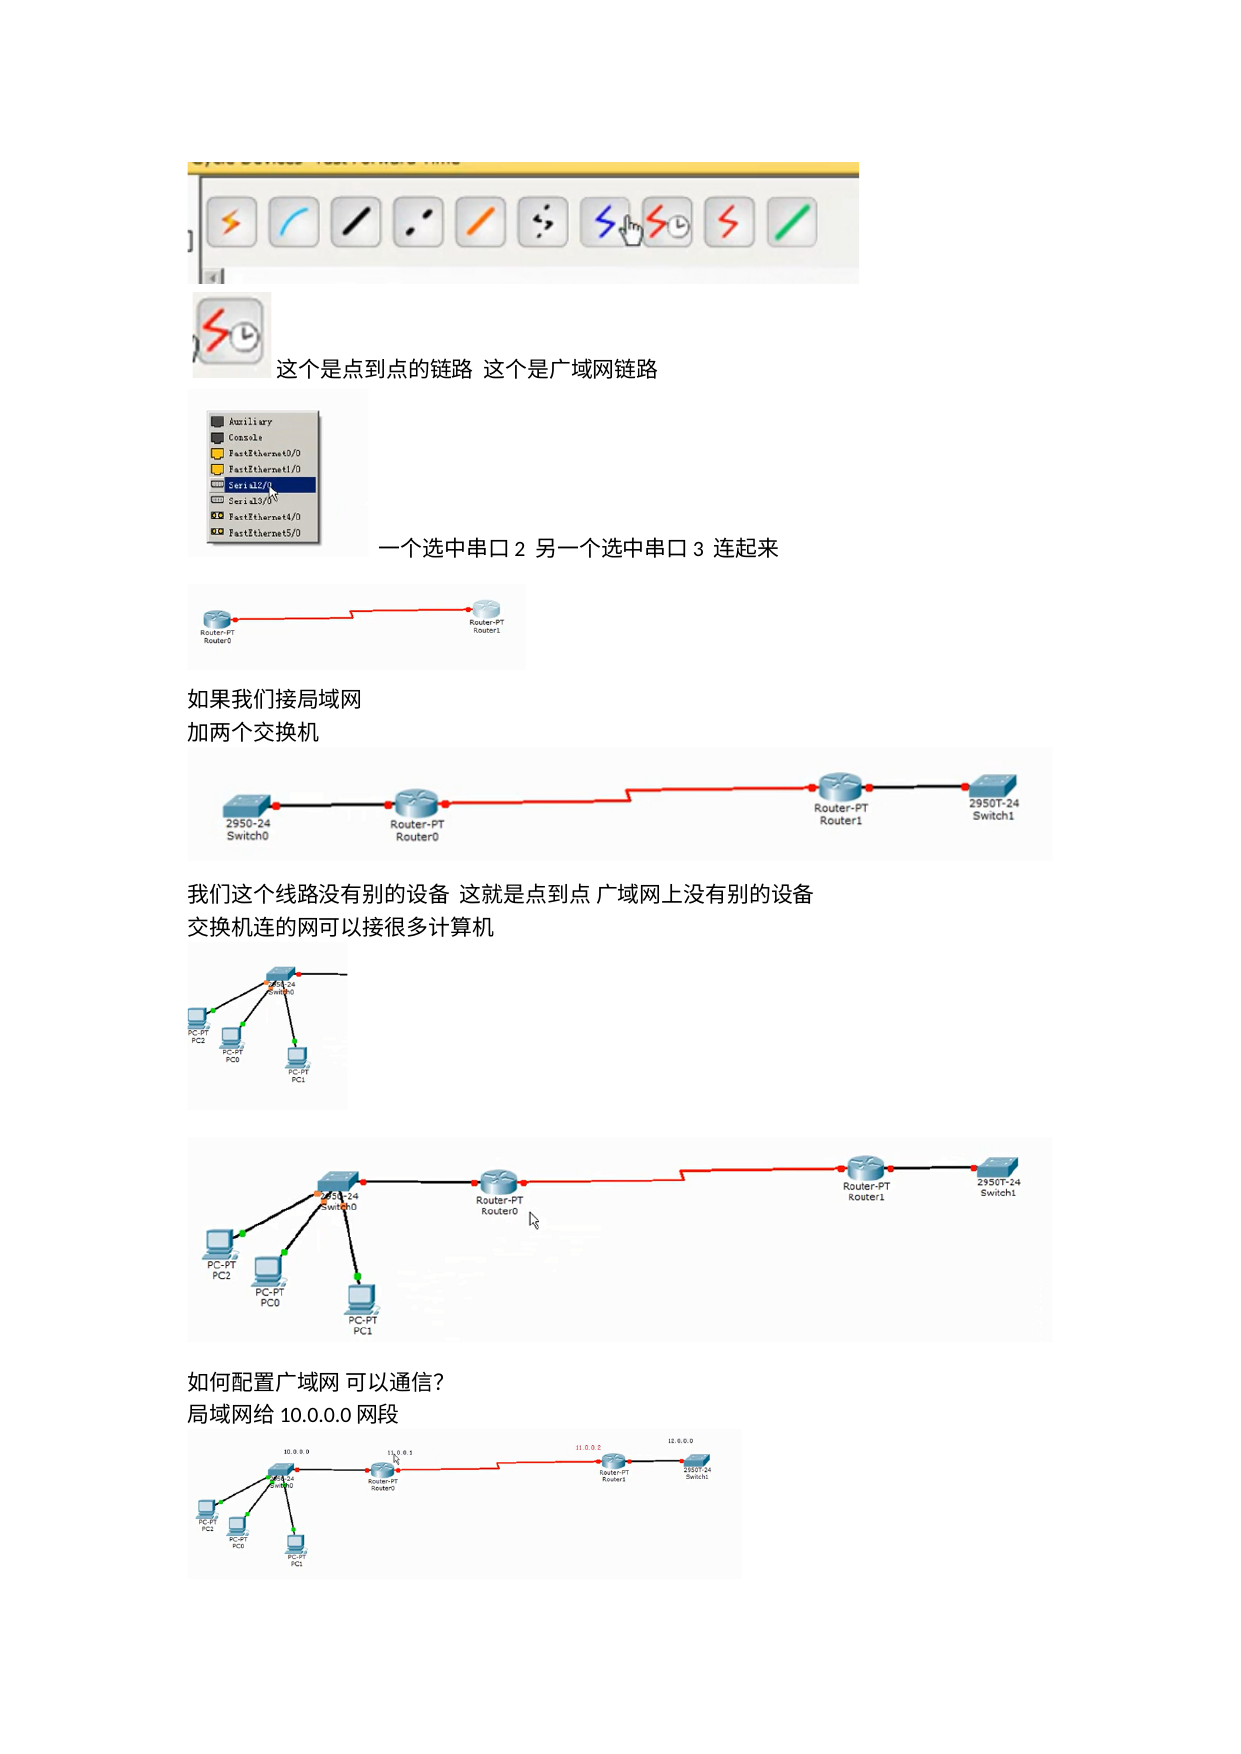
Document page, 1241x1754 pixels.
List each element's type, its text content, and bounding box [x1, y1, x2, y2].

text 我们这个线路没有别的设备 这就是点到点 广域网上没有别的设备 [187, 877, 1053, 909]
picture [187, 162, 860, 284]
text 如果我们接局域网 [187, 682, 1053, 714]
picture [187, 1137, 1053, 1342]
picture [187, 942, 348, 1110]
text 加两个交换机 [187, 714, 1053, 747]
picture [187, 584, 526, 670]
text 局域网给10.0.0.0网段 [187, 1397, 1053, 1429]
picture [187, 747, 1053, 861]
picture [187, 389, 369, 557]
picture [192, 292, 272, 378]
picture [187, 1429, 742, 1579]
text 这个是点到点的链路 这个是广域网链路 [187, 292, 1053, 389]
text 如何配置广域网 可以通信？ [187, 1364, 1053, 1397]
text 一个选中串口2 另一个选中串口3 连起来 [187, 389, 1053, 584]
text 交换机连的网可以接很多计算机 [187, 909, 1053, 942]
